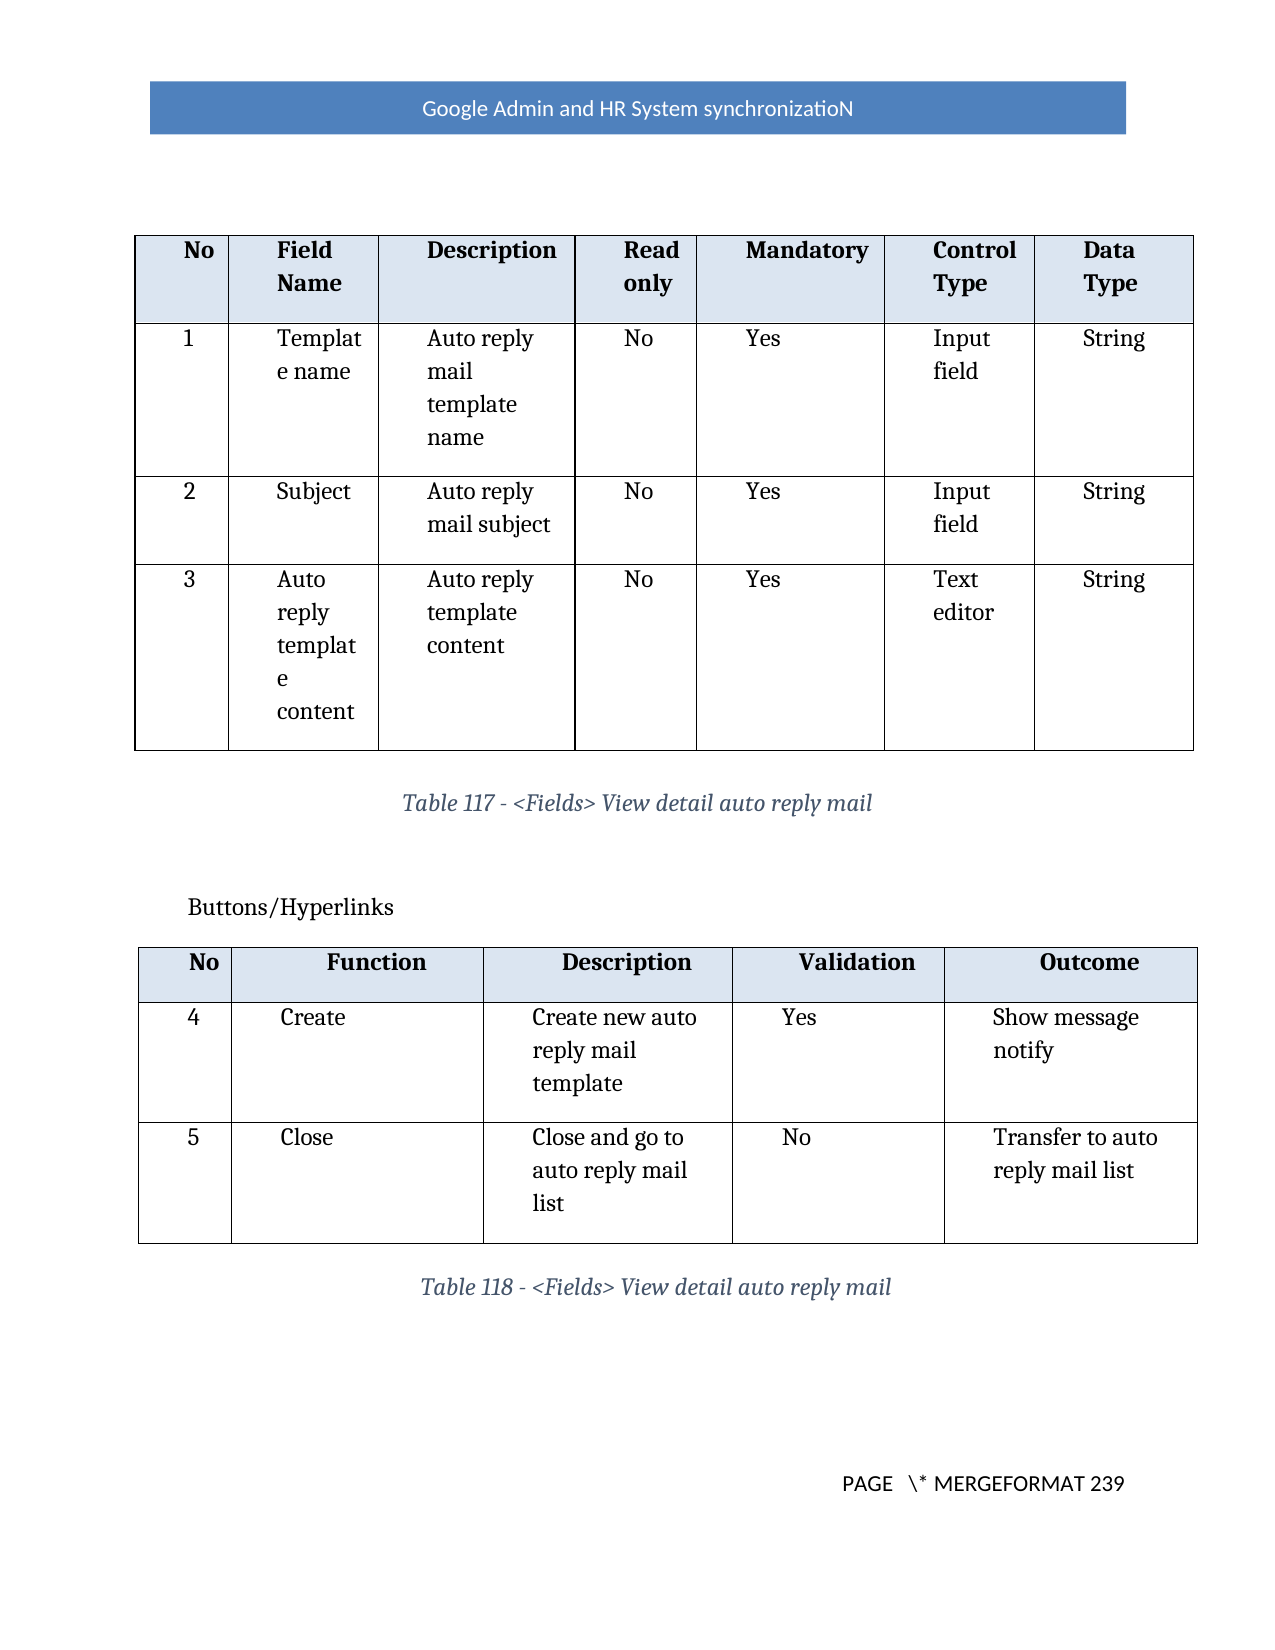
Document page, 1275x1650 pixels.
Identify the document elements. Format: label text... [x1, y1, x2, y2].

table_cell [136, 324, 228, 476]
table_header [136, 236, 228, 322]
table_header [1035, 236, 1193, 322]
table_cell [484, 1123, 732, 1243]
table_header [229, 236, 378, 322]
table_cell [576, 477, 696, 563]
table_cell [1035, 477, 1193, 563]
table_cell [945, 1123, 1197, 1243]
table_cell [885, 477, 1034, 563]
text Buttons/Hyperlinks [187, 893, 1125, 922]
text Table 117 - <Fields> View detail auto reply mail [150, 751, 1125, 817]
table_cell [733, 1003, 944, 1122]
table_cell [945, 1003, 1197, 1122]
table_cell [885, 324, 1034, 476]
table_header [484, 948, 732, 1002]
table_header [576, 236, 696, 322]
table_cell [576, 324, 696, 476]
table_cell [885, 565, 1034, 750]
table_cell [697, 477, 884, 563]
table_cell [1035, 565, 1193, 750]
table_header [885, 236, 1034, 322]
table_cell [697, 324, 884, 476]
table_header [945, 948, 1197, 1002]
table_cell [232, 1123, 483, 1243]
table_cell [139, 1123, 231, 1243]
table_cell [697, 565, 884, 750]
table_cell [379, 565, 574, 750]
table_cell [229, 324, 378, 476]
text Table 118 - <Fields> View detail auto reply mail [187, 1273, 1125, 1302]
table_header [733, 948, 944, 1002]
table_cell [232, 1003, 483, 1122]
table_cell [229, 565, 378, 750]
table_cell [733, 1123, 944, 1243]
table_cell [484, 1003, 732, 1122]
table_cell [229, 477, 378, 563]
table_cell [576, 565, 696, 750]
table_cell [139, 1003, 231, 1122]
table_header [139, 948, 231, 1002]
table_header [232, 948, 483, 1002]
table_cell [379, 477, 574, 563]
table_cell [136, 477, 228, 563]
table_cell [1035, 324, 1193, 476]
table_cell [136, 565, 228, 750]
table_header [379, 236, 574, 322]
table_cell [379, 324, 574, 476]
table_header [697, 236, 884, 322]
